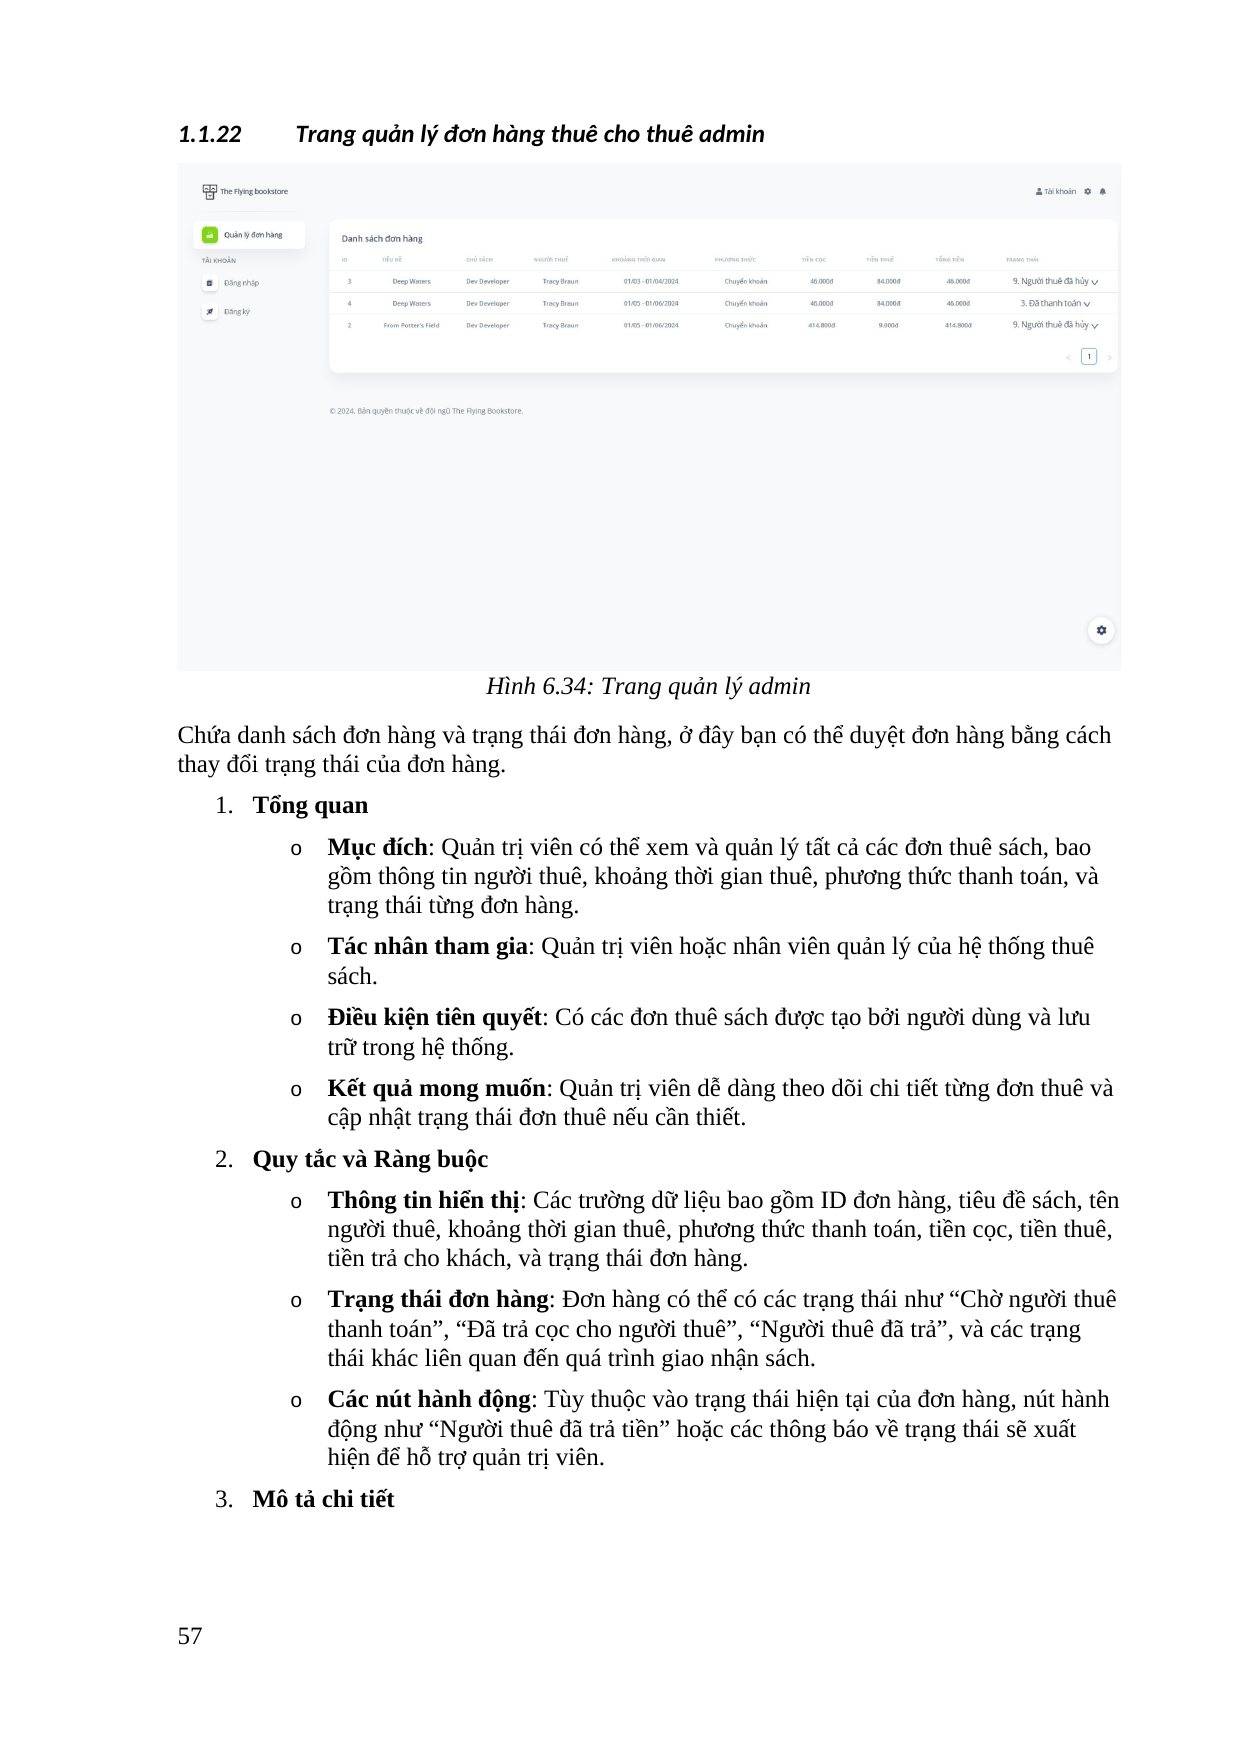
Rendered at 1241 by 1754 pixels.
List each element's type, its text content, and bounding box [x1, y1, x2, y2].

list Quy tắc và Ràng buộc [215, 1144, 1122, 1172]
subtitle Trang quản lý đơn hàng thuê cho thuê admin [177, 118, 1122, 149]
text Chứa danh sách đơn hàng và trạng thái đơn hàng, ở đây bạn có thể duyệt đơn hàng bằng cách thay đổi trạng thái của đơn hàng. [177, 720, 1122, 778]
list Điều kiện tiên quyết: Có các đơn thuê sách được tạo bởi người dùng và lưu trữ trong hệ thống. [290, 1002, 1122, 1060]
text Hình 6.34: Trang quản lý admin [177, 671, 1122, 699]
list Trạng thái đơn hàng: Đơn hàng có thể có các trạng thái như “Chờ người thuê thanh toán”, “Đã trả cọc cho người thuê”, “Người thuê đã trả”, và các trạng thái khác liên quan đến quá trình giao nhận sách. [290, 1284, 1122, 1372]
list Mô tả chi tiết [215, 1484, 1122, 1512]
list Kết quả mong muốn: Quản trị viên dễ dàng theo dõi chi tiết từng đơn thuê và cập nhật trạng thái đơn thuê nếu cần thiết. [290, 1073, 1122, 1131]
list Tổng quan [215, 790, 1122, 819]
list Mục đích: Quản trị viên có thể xem và quản lý tất cả các đơn thuê sách, bao gồm thông tin người thuê, khoảng thời gian thuê, phương thức thanh toán, và trạng thái từng đơn hàng. [290, 832, 1122, 919]
list Tác nhân tham gia: Quản trị viên hoặc nhân viên quản lý của hệ thống thuê sách. [290, 931, 1122, 989]
list Các nút hành động: Tùy thuộc vào trạng thái hiện tại của đơn hàng, nút hành động như “Người thuê đã trả tiền” hoặc các thông báo về trạng thái sẽ xuất hiện để hỗ trợ quản trị viên. [290, 1384, 1122, 1471]
picture [177, 163, 1122, 671]
list Thông tin hiển thị: Các trường dữ liệu bao gồm ID đơn hàng, tiêu đề sách, tên người thuê, khoảng thời gian thuê, phương thức thanh toán, tiền cọc, tiền thuê, tiền trả cho khách, và trạng thái đơn hàng. [290, 1185, 1122, 1272]
